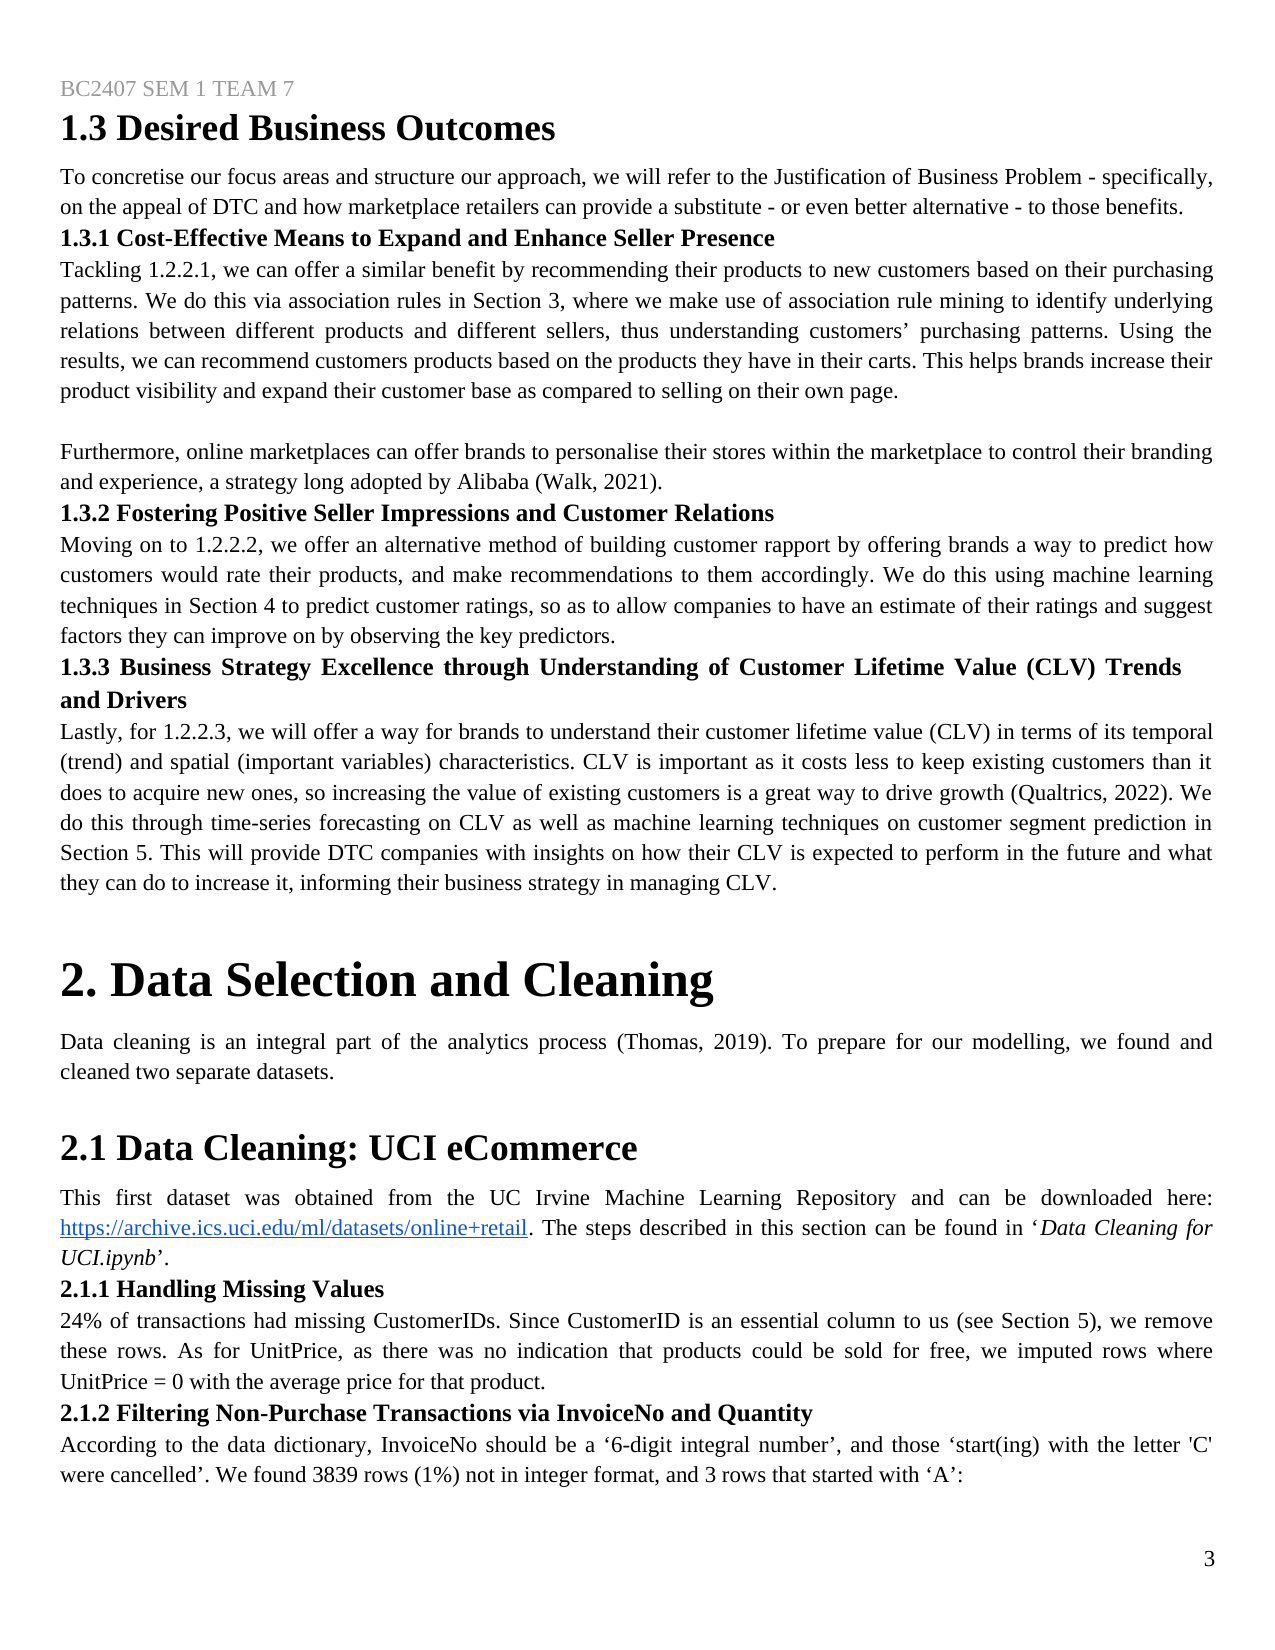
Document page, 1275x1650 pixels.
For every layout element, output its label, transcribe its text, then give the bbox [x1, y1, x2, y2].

text 24% of transactions had missing CustomerIDs. Since CustomerID is an essential column to us (see Section 5), we remove these rows. As for UnitPrice, as there was no indication that products could be sold for free, we imputed rows where UnitPrice = 0 with the average price for that product. [60, 1307, 1215, 1394]
subtitle 2.1.2 Filtering Non-Purchase Transactions via InvoiceNo and Quantity [60, 1398, 1184, 1427]
subtitle 1.3.2 Fostering Positive Seller Impressions and Customer Relations [60, 498, 1184, 527]
text Moving on to 1.2.2.2, we offer an alternative method of building customer rapport by offering brands a way to predict how customers would rate their products, and make recommendations to them accordingly. We do this using machine learning techniques in Section 4 to predict customer ratings, so as to allow companies to have an estimate of their ratings and suggest factors they can improve on by observing the key predictors. [60, 531, 1215, 648]
text Lastly, for 1.2.2.3, we will offer a way for brands to understand their customer lifetime value (CLV) in terms of its temporal (trend) and spatial (important variables) characteristics. CLV is important as it costs less to keep existing customers than it does to acquire new ones, so increasing the value of existing customers is a great way to drive growth (Qualtrics, 2022). We do this through time-series forecasting on CLV as well as machine learning techniques on customer segment prediction in Section 5. This will provide DTC companies with insights on how their CLV is expected to perform in the future and what they can do to increase it, informing their business strategy in managing CLV. [60, 718, 1215, 896]
subtitle 1.3.3 Business Strategy Excellence through Understanding of Customer Lifetime Value (CLV) Trends and Drivers [60, 652, 1184, 714]
subtitle 1.3.1 Cost-Effective Means to Expand and Enhance Seller Presence [60, 223, 1184, 252]
subtitle 2. Data Selection and Cleaning [60, 949, 1215, 1007]
subtitle 2.1 Data Cleaning: UCI eCommerce [60, 1126, 1215, 1169]
text According to the data dictionary, InvoiceNo should be a ‘6-digit integral number’, and those ‘start(ing) with the letter 'C' were cancelled’. We found 3839 rows (1%) not in integer format, and 3 rows that started with ‘A’: [60, 1431, 1215, 1488]
subtitle 1.3 Desired Business Outcomes [60, 105, 1215, 148]
text To concretise our focus areas and structure our approach, we will refer to the Justification of Business Problem - specifically, on the appeal of DTC and how marketplace retailers can provide a substitute - or even better alternative - to those benefits. [60, 163, 1215, 220]
text This first dataset was obtained from the UC Irvine Machine Learning Repository and can be downloaded here: https://archive.ics.uci.edu/ml/datasets/online+retail. The steps described in this section can be found in ‘Data Cleaning for UCI.ipynb’. [60, 1184, 1215, 1271]
text Data cleaning is an integral part of the analytics process (Thomas, 2019). To prepare for our modelling, we found and cleaned two separate datasets. [60, 1028, 1215, 1084]
subtitle 2.1.1 Handling Missing Values [60, 1274, 1184, 1303]
text Furthermore, online marketplaces can offer brands to personalise their stores within the marketplace to control their branding and experience, a strategy long adopted by Alibaba (Walk, 2021). [60, 438, 1215, 494]
text Tackling 1.2.2.1, we can offer a similar benefit by recommending their products to new customers based on their purchasing patterns. We do this via association rules in Section 3, where we make use of association rule mining to identify underlying relations between different products and different sellers, thus understanding customers’ purchasing patterns. Using the results, we can recommend customers products based on the products they have in their carts. This helps brands increase their product visibility and expand their customer base as compared to selling on their own page. [60, 257, 1215, 404]
